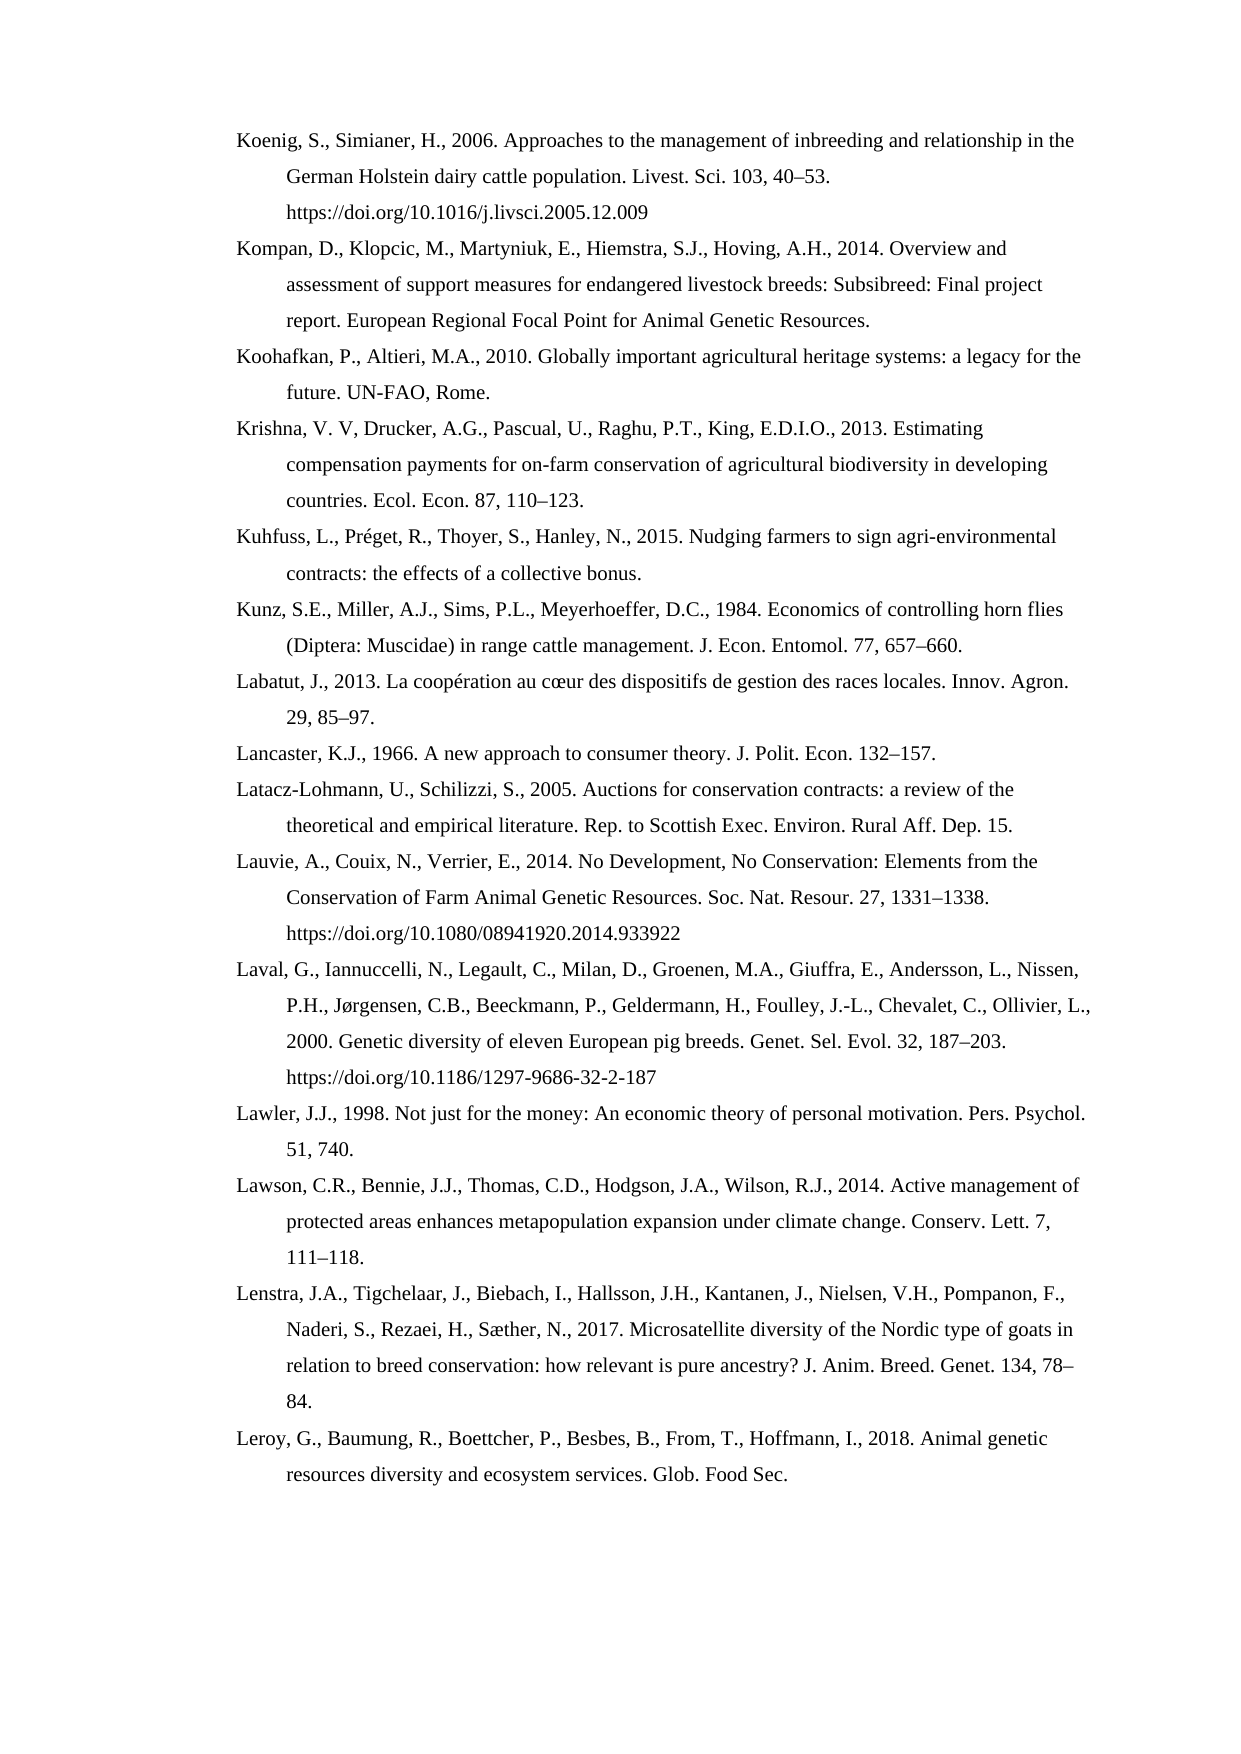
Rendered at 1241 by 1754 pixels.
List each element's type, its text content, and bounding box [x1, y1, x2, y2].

text Lenstra, J.A., Tigchelaar, J., Biebach, I., Hallsson, J.H., Kantanen, J., Nielsen, V.H., Pompanon, F., Naderi, S., Rezaei, H., Sæther, N., 2017. Microsatellite diversity of the Nordic type of goats in relation to breed conservation: how relevant is pure ancestry? J. Anim. Breed. Genet. 134, 78–84. [236, 1281, 1092, 1413]
text Latacz-Lohmann, U., Schilizzi, S., 2005. Auctions for conservation contracts: a review of the theoretical and empirical literature. Rep. to Scottish Exec. Environ. Rural Aff. Dep. 15. [236, 777, 1092, 837]
text Kuhfuss, L., Préget, R., Thoyer, S., Hanley, N., 2015. Nudging farmers to sign agri-environmental contracts: the effects of a collective bonus. [236, 524, 1092, 584]
text Lawson, C.R., Bennie, J.J., Thomas, C.D., Hodgson, J.A., Wilson, R.J., 2014. Active management of protected areas enhances metapopulation expansion under climate change. Conserv. Lett. 7, 111–118. [236, 1173, 1092, 1269]
text Leroy, G., Baumung, R., Boettcher, P., Besbes, B., From, T., Hoffmann, I., 2018. Animal genetic resources diversity and ecosystem services. Glob. Food Sec. [236, 1426, 1092, 1486]
text Kompan, D., Klopcic, M., Martyniuk, E., Hiemstra, S.J., Hoving, A.H., 2014. Overview and assessment of support measures for endangered livestock breeds: Subsibreed: Final project report. European Regional Focal Point for Animal Genetic Resources. [236, 236, 1092, 332]
text Lancaster, K.J., 1966. A new approach to consumer theory. J. Polit. Econ. 132–157. [236, 741, 1092, 765]
text Lauvie, A., Couix, N., Verrier, E., 2014. No Development, No Conservation: Elements from the Conservation of Farm Animal Genetic Resources. Soc. Nat. Resour. 27, 1331–1338. https://doi.org/10.1080/08941920.2014.933922 [236, 849, 1092, 945]
text Lawler, J.J., 1998. Not just for the money: An economic theory of personal motivation. Pers. Psychol. 51, 740. [236, 1101, 1092, 1161]
text Labatut, J., 2013. La coopération au cœur des dispositifs de gestion des races locales. Innov. Agron. 29, 85–97. [236, 669, 1092, 729]
text Koohafkan, P., Altieri, M.A., 2010. Globally important agricultural heritage systems: a legacy for the future. UN-FAO, Rome. [236, 344, 1092, 404]
text Kunz, S.E., Miller, A.J., Sims, P.L., Meyerhoeffer, D.C., 1984. Economics of controlling horn flies (Diptera: Muscidae) in range cattle management. J. Econ. Entomol. 77, 657–660. [236, 597, 1092, 657]
text Krishna, V. V, Drucker, A.G., Pascual, U., Raghu, P.T., King, E.D.I.O., 2013. Estimating compensation payments for on-farm conservation of agricultural biodiversity in developing countries. Ecol. Econ. 87, 110–123. [236, 416, 1092, 512]
text Koenig, S., Simianer, H., 2006. Approaches to the management of inbreeding and relationship in the German Holstein dairy cattle population. Livest. Sci. 103, 40–53. https://doi.org/10.1016/j.livsci.2005.12.009 [236, 128, 1092, 224]
text Laval, G., Iannuccelli, N., Legault, C., Milan, D., Groenen, M.A., Giuffra, E., Andersson, L., Nissen, P.H., Jørgensen, C.B., Beeckmann, P., Geldermann, H., Foulley, J.-L., Chevalet, C., Ollivier, L., 2000. Genetic diversity of eleven European pig breeds. Genet. Sel. Evol. 32, 187–203. https://doi.org/10.1186/1297-9686-32-2-187 [236, 957, 1092, 1089]
